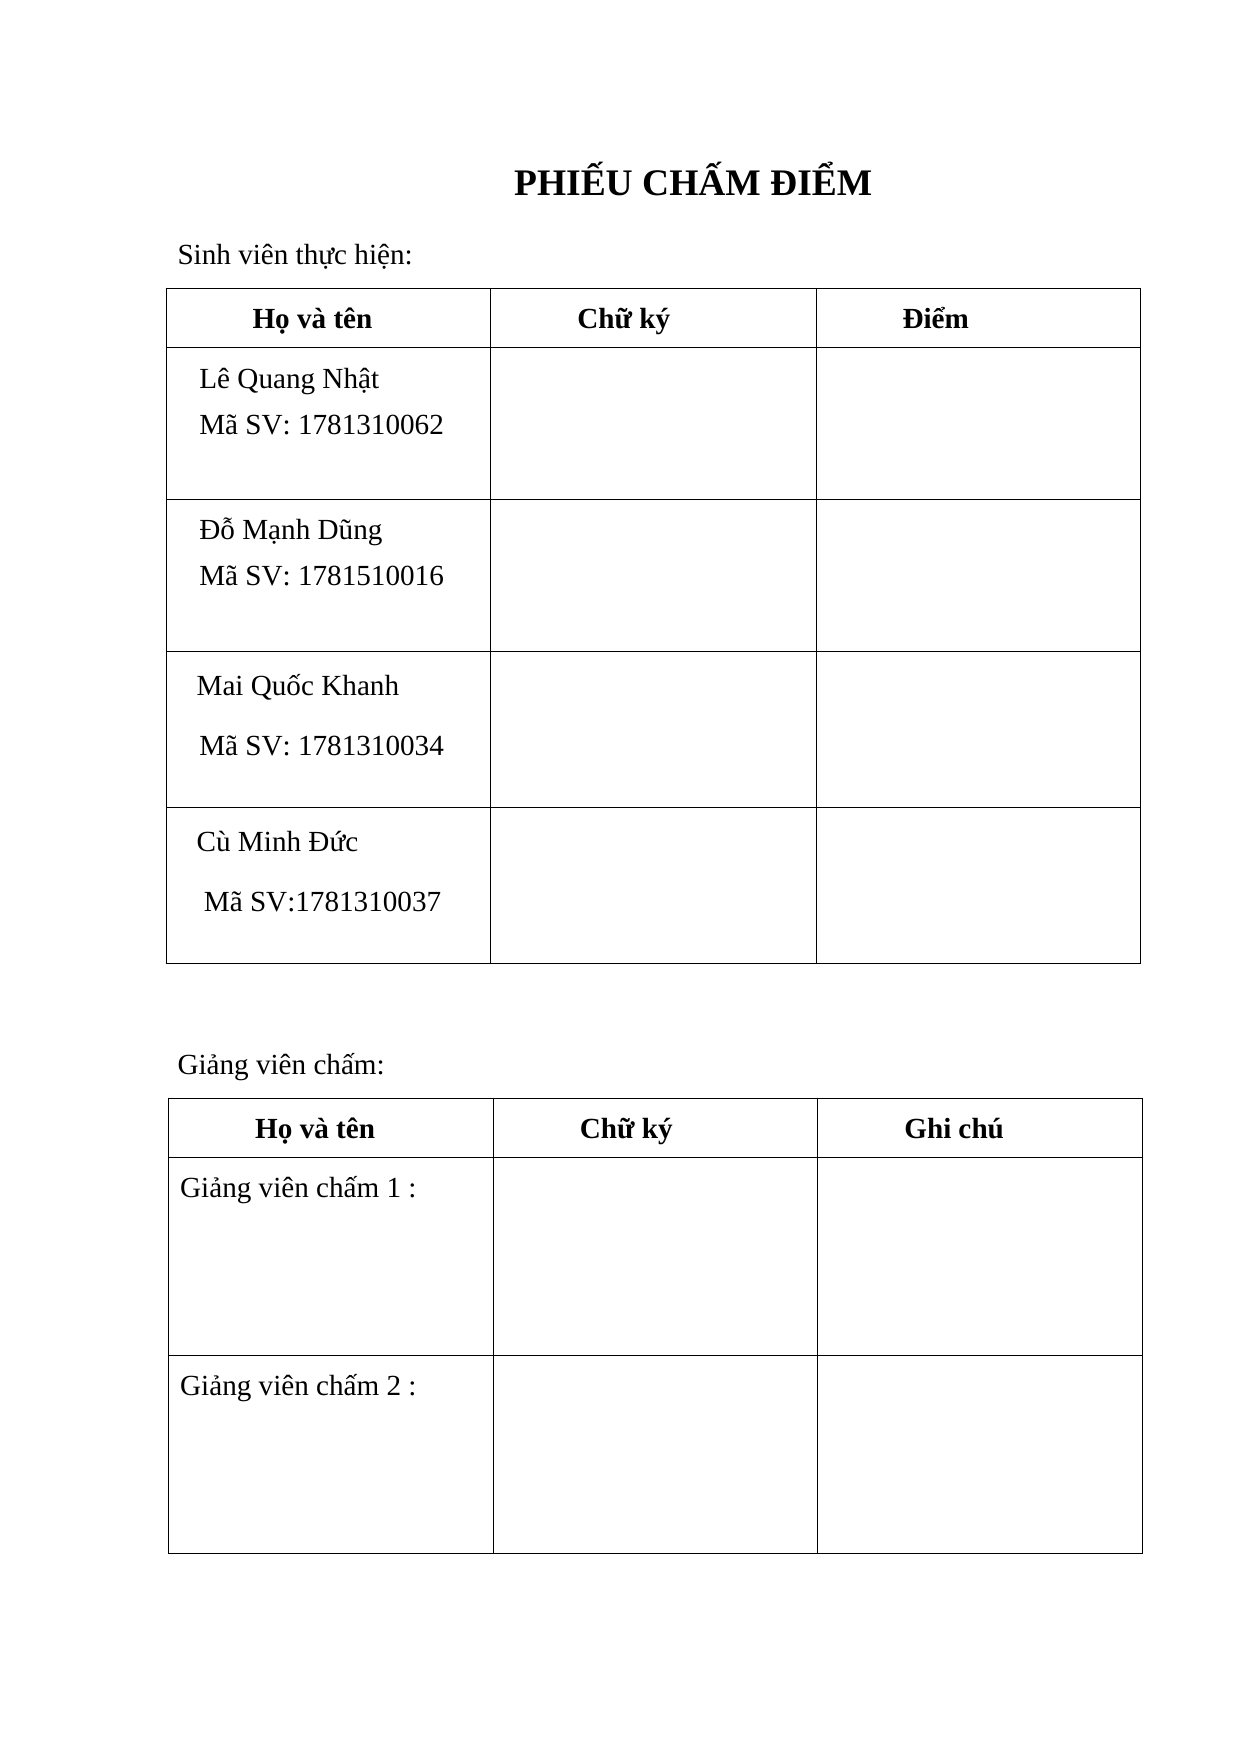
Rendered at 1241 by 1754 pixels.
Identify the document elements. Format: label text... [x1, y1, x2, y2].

table_cell Giảng viên chấm 1 : [169, 1158, 493, 1355]
table_cell [491, 652, 816, 807]
table_cell [817, 652, 1140, 807]
text Sinh viên thực hiện: [177, 237, 1134, 271]
table_header Điểm [817, 289, 1140, 347]
table_header Họ và tên [169, 1099, 493, 1157]
table_header Chữ ký [494, 1099, 817, 1157]
table_cell [818, 1356, 1142, 1552]
table_cell Đỗ Mạnh Dũng Mã SV: 1781510016 [167, 500, 490, 651]
table_cell [817, 348, 1140, 499]
table_cell Cù Minh Đức Mã SV:1781310037 [167, 808, 490, 962]
table_cell [494, 1158, 817, 1355]
table_cell [491, 808, 816, 962]
table_cell Giảng viên chấm 2 : [169, 1356, 493, 1552]
table_header Ghi chú [818, 1099, 1142, 1157]
table_cell [491, 500, 816, 651]
table_cell [817, 500, 1140, 651]
table_cell [491, 348, 816, 499]
table_cell [494, 1356, 817, 1552]
table_header Chữ ký [491, 289, 816, 347]
text PHIẾU CHẤM ĐIỂM [177, 160, 1134, 203]
table_cell Mai Quốc Khanh Mã SV: 1781310034 [167, 652, 490, 807]
text Giảng viên chấm: [177, 1047, 1134, 1081]
table_cell [817, 808, 1140, 962]
table_header Họ và tên [167, 289, 490, 347]
table_cell Lê Quang Nhật Mã SV: 1781310062 [167, 348, 490, 499]
table_cell [818, 1158, 1142, 1355]
